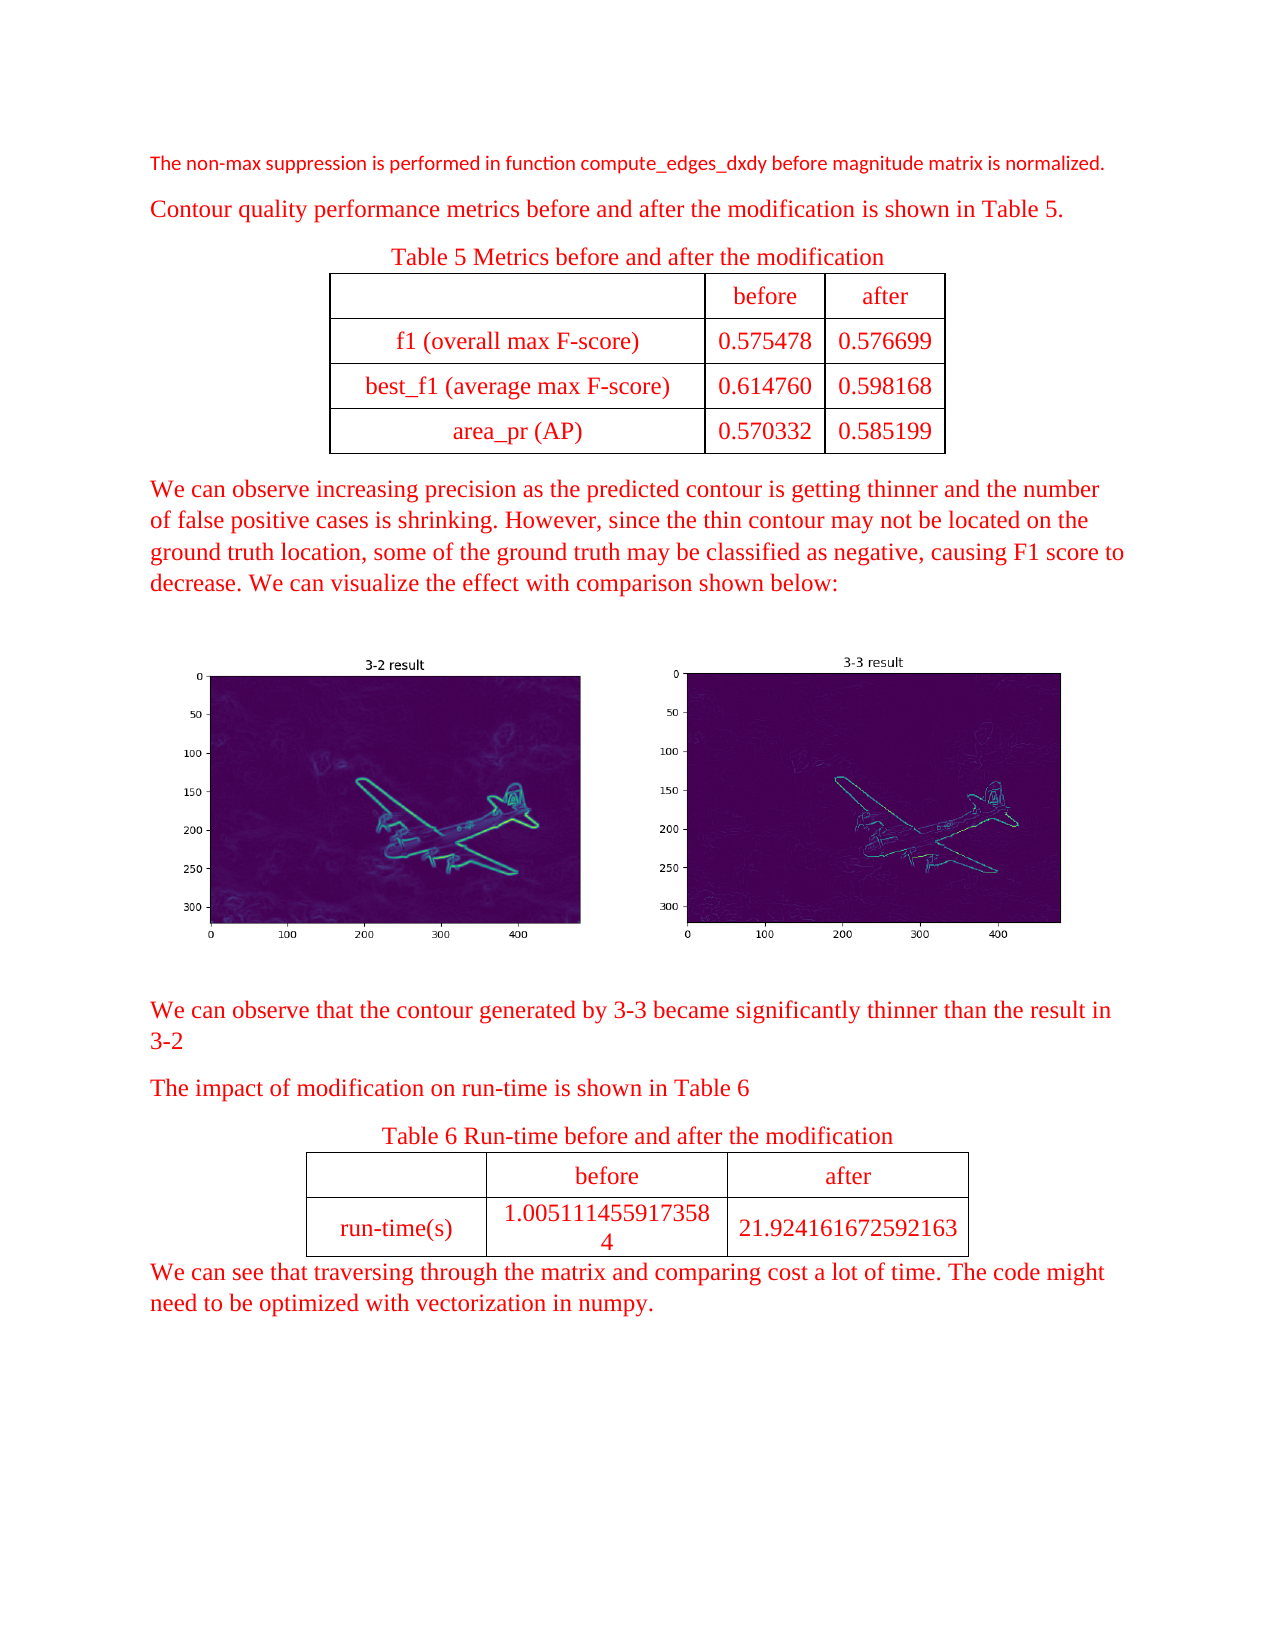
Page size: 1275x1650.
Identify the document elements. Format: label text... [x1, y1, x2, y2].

table_header before [706, 274, 824, 318]
table_header after [728, 1153, 968, 1197]
table_cell 0.570332 [706, 409, 824, 453]
table_cell best_f1 (average max F-score) [331, 364, 704, 408]
table_cell f1 (overall max F-score) [331, 319, 704, 363]
text Table 5 Metrics before and after the modification [150, 242, 1125, 271]
text Table 6 Run-time before and after the modification [150, 1121, 1125, 1150]
table_cell 0.575478 [706, 319, 824, 363]
text We can see that traversing through the matrix and comparing cost a lot of time. The code might need to be optimized with vectorization in numpy. [150, 1257, 1125, 1317]
text The impact of modification on run-time is shown in Table 6 [150, 1073, 1125, 1102]
table_cell 0.576699 [826, 319, 944, 363]
table_cell 21.924161672592163 [728, 1198, 968, 1256]
table_cell area_pr (AP) [331, 409, 704, 453]
text We can observe increasing precision as the predicted contour is getting thinner and the number of false positive cases is shrinking. However, since the thin contour may not be located on the ground truth location, some of the ground truth may be classified as negative, causing F1 score to decrease. We can visualize the effect with comparison shown below: [150, 474, 1125, 596]
table_header [307, 1153, 486, 1197]
table_header before [487, 1153, 727, 1197]
picture [150, 615, 1108, 976]
table_cell 1.0051114559173584 [487, 1198, 727, 1256]
text We can observe that the contour generated by 3-3 became significantly thinner than the result in 3-2 [150, 995, 1125, 1054]
table_header after [826, 274, 944, 318]
text Contour quality performance metrics before and after the modification is shown in Table 5. [150, 194, 1125, 223]
table_cell 0.598168 [826, 364, 944, 408]
table_header [331, 274, 704, 318]
table_cell 0.585199 [826, 409, 944, 453]
table_cell run-time(s) [307, 1198, 486, 1256]
table_cell 0.614760 [706, 364, 824, 408]
text The non-max suppression is performed in function compute_edges_dxdy before magnitude matrix is normalized. [150, 150, 1125, 175]
